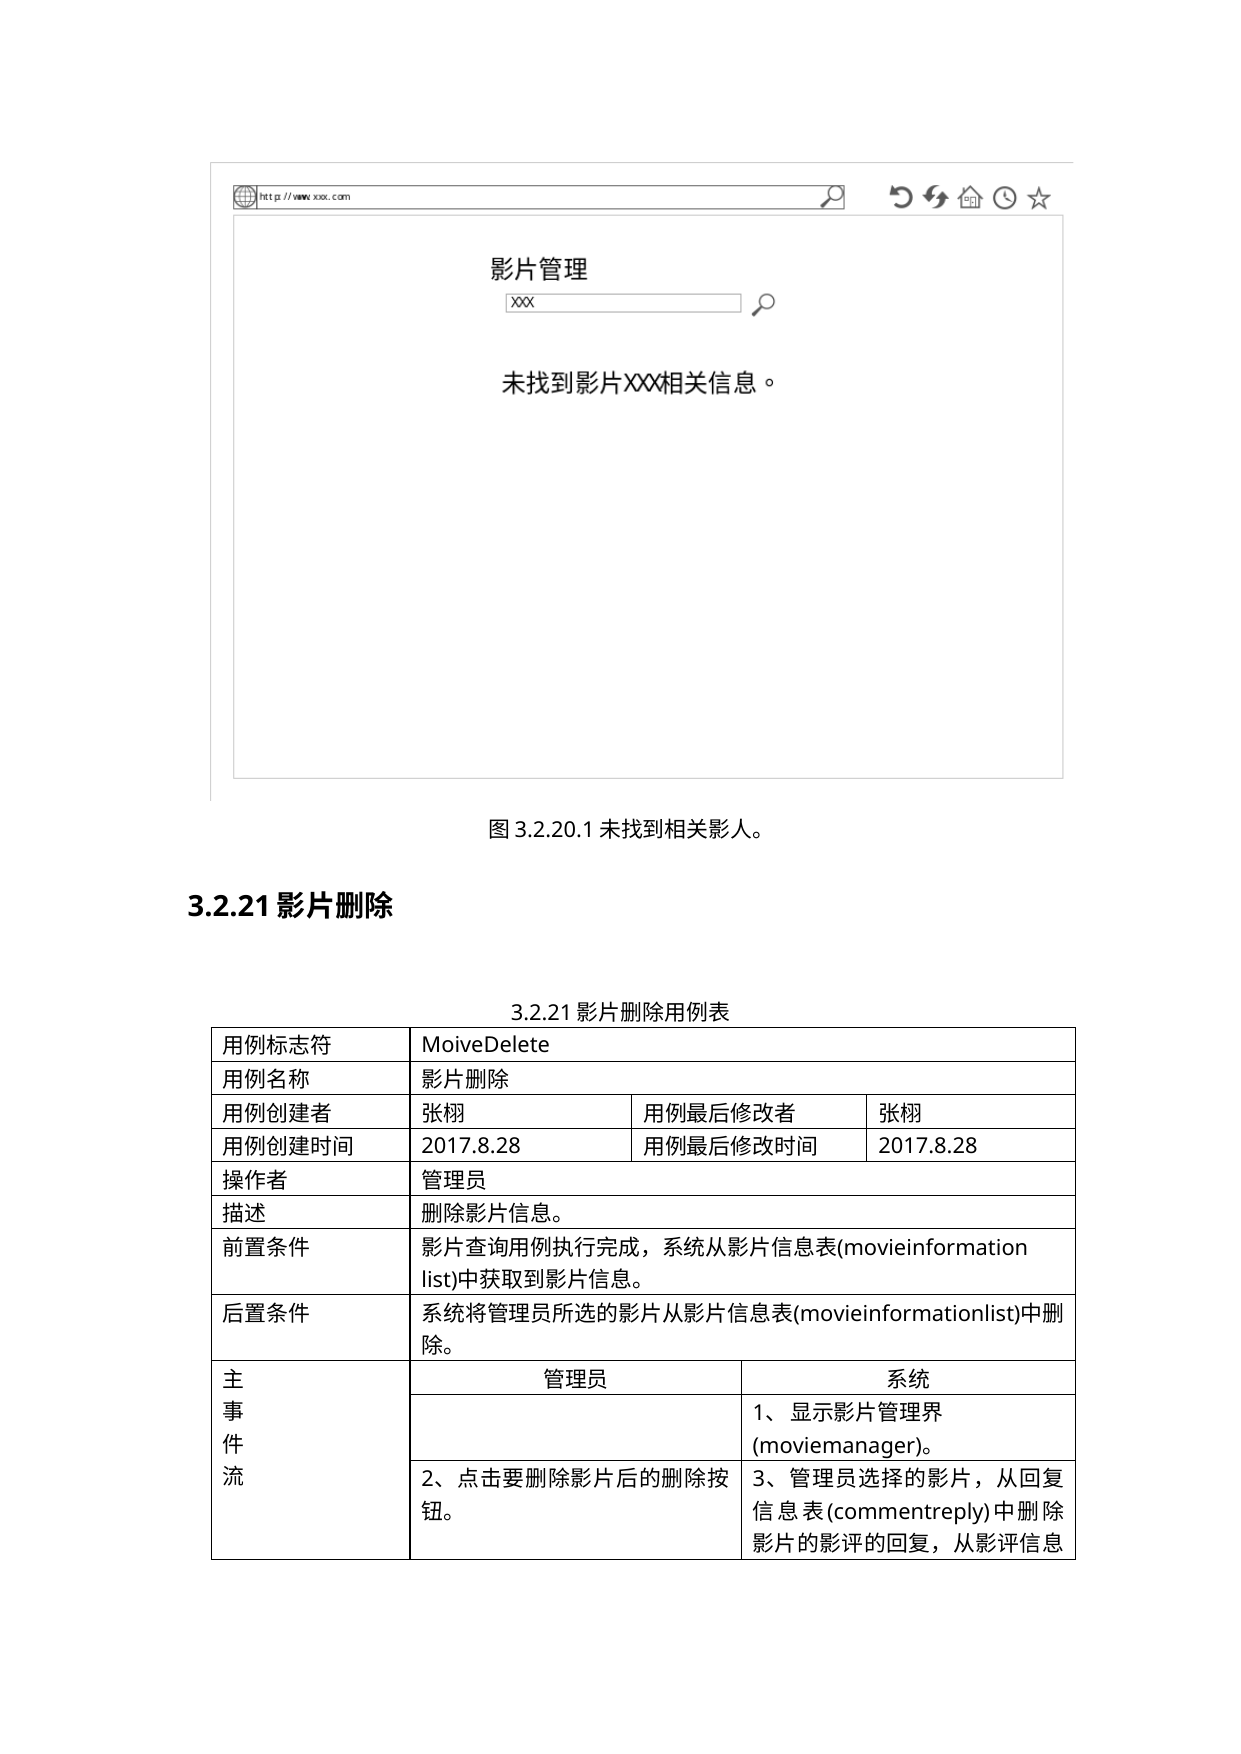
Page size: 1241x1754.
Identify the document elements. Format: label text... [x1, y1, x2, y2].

table_cell 用例创建时间 [212, 1129, 409, 1161]
table_cell 主 事 件 流 [212, 1361, 409, 1558]
table_cell 2017.8.28 [867, 1129, 1075, 1161]
text 图3.2.20.1未找到相关影人。 [187, 812, 1053, 844]
table_cell 用例创建者 [212, 1095, 409, 1128]
table_cell 显示影片管理界 (moviemanager)。 [742, 1395, 1075, 1460]
table_header MoiveDelete [411, 1028, 1075, 1061]
text 3.2.21影片删除用例表 [187, 994, 1053, 1027]
table_cell 管理员 [411, 1162, 1075, 1195]
table_cell 用例最后修改者 [632, 1095, 866, 1128]
table_cell 系统将管理员所选的影片从影片信息表(movieinformationlist)中删除。 [411, 1295, 1075, 1360]
table_cell 描述 [212, 1196, 409, 1228]
table_cell 前置条件 [212, 1229, 409, 1294]
table_cell 张栩 [411, 1095, 631, 1128]
table_cell 后置条件 [212, 1295, 409, 1360]
table_cell 用例最后修改时间 [632, 1129, 866, 1161]
table_cell 操作者 [212, 1162, 409, 1195]
table_cell 张栩 [867, 1095, 1075, 1128]
table_cell 用例名称 [212, 1062, 409, 1094]
table_cell 2017.8.28 [411, 1129, 631, 1161]
table_cell 管理员 [411, 1361, 741, 1394]
subtitle 3.2.21影片删除 [187, 872, 1053, 937]
table_cell 影片查询用例执行完成，系统从影片信息表(movieinformation list)中获取到影片信息。 [411, 1229, 1075, 1294]
table_cell 删除影片信息。 [411, 1196, 1075, 1228]
table_header 用例标志符 [212, 1028, 409, 1061]
table_cell 系统 [742, 1361, 1075, 1394]
table_cell 2、点击要删除影片后的删除按钮。 [411, 1461, 741, 1558]
table_cell [411, 1395, 741, 1460]
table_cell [742, 1461, 1075, 1558]
table_cell 影片删除 [411, 1062, 1075, 1094]
